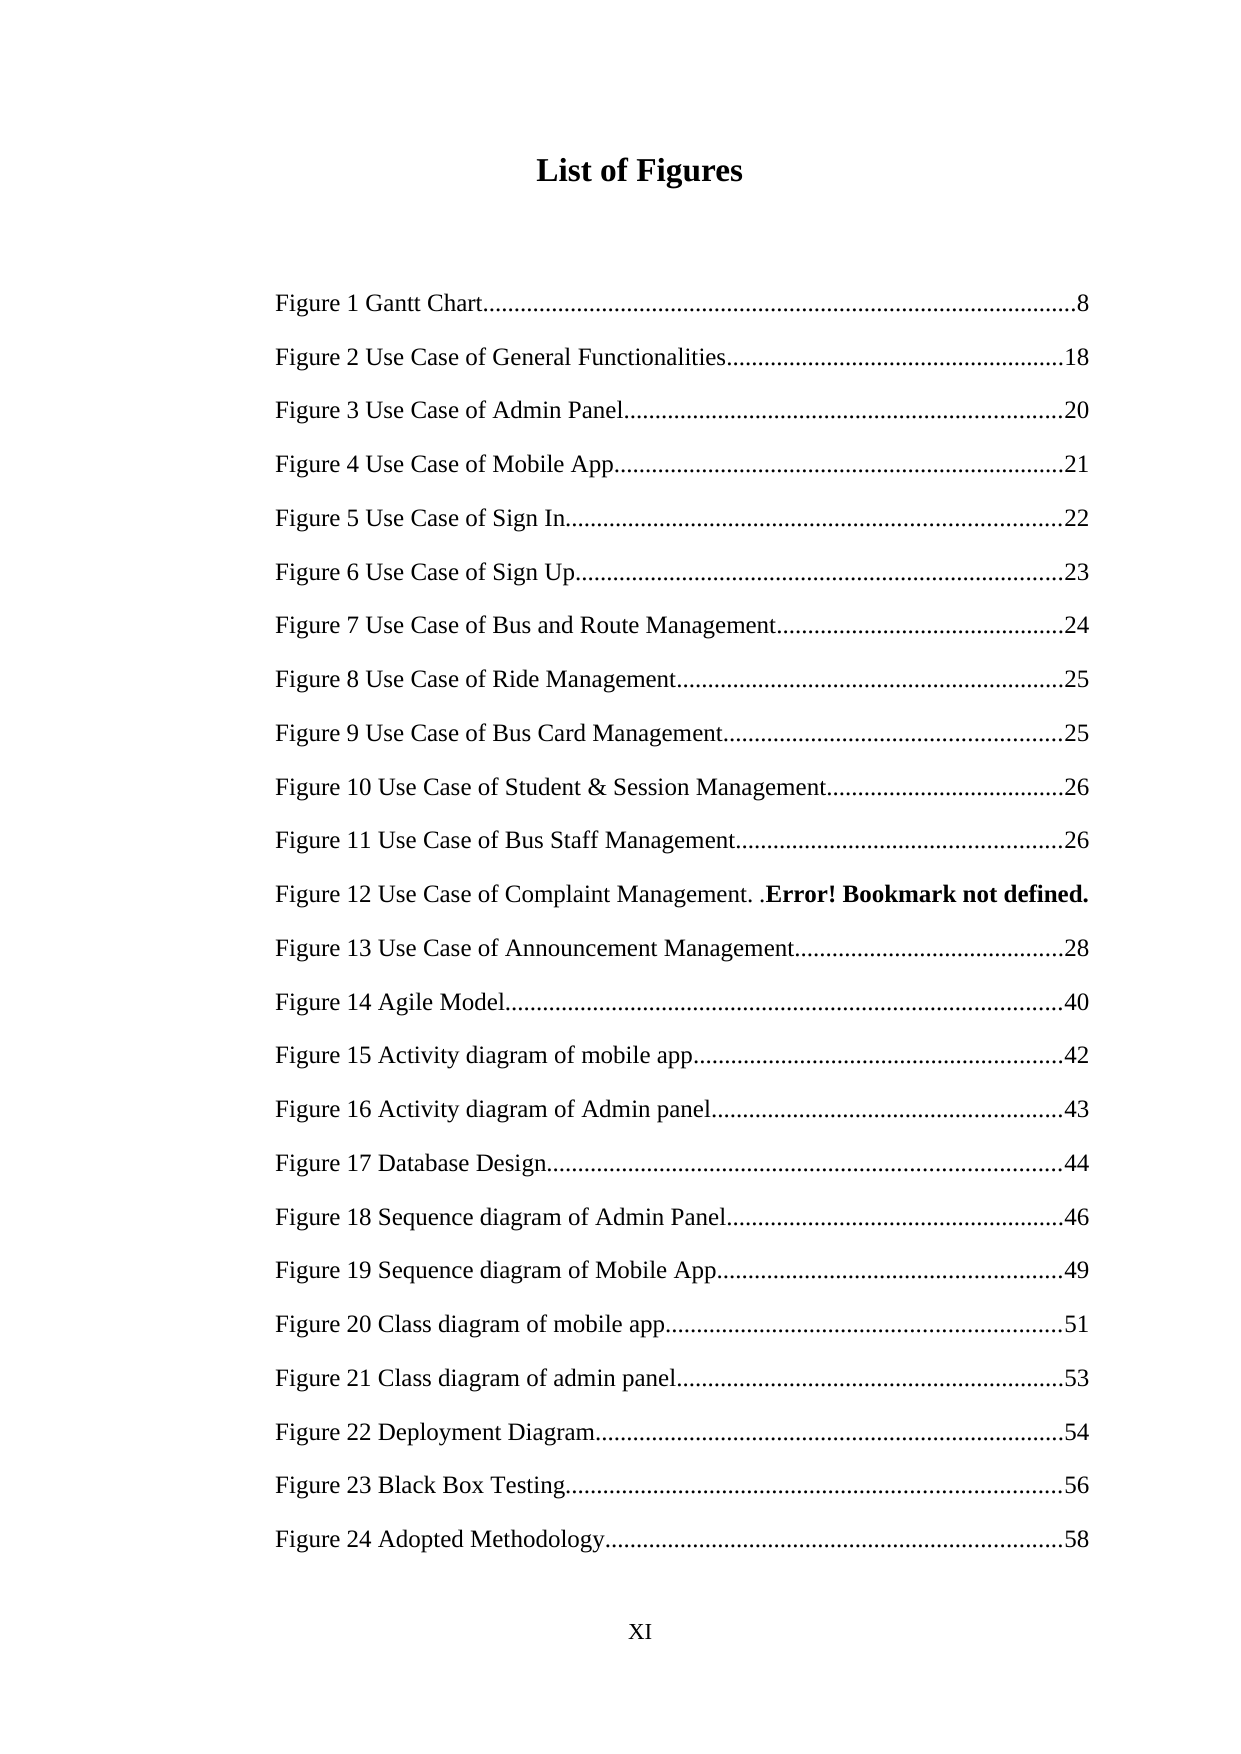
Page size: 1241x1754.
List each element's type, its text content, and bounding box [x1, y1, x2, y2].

text Figure 17 Database Design 44 [275, 1148, 1090, 1177]
text Figure 2 Use Case of General Functionalities 18 [275, 342, 1090, 371]
text Figure 15 Activity diagram of mobile app 42 [275, 1041, 1090, 1069]
text Figure 1 Gantt Chart 8 [275, 288, 1090, 317]
text Figure 23 Black Box Testing 56 [275, 1471, 1090, 1499]
text Figure 11 Use Case of Bus Staff Management 26 [275, 826, 1090, 854]
text Figure 13 Use Case of Announcement Management 28 [275, 933, 1090, 962]
text Figure 9 Use Case of Bus Card Management 25 [275, 718, 1090, 747]
text Figure 18 Sequence diagram of Admin Panel 46 [275, 1202, 1090, 1231]
text Figure 6 Use Case of Sign Up 23 [275, 557, 1090, 586]
text Figure 16 Activity diagram of Admin panel 43 [275, 1094, 1090, 1123]
text Figure 20 Class diagram of mobile app 51 [275, 1309, 1090, 1338]
text Figure 4 Use Case of Mobile App 21 [275, 449, 1090, 478]
text Figure 7 Use Case of Bus and Route Management 24 [275, 611, 1090, 639]
text Figure 8 Use Case of Ride Management 25 [275, 664, 1090, 693]
text Figure 24 Adopted Methodology 58 [275, 1524, 1090, 1553]
text Figure 19 Sequence diagram of Mobile App 49 [275, 1256, 1090, 1284]
text Figure 10 Use Case of Student & Session Management 26 [275, 772, 1090, 801]
subtitle List of Figures [225, 150, 1054, 188]
text Figure 3 Use Case of Admin Panel 20 [275, 396, 1090, 424]
text Figure 22 Deployment Diagram 54 [275, 1417, 1090, 1446]
text Figure 21 Class diagram of admin panel 53 [275, 1363, 1090, 1392]
text Figure 12 Use Case of Complaint Management Error! Bookmark not defined. [275, 879, 1090, 908]
text Figure 14 Agile Model 40 [275, 987, 1090, 1016]
text Figure 5 Use Case of Sign In 22 [275, 503, 1090, 532]
